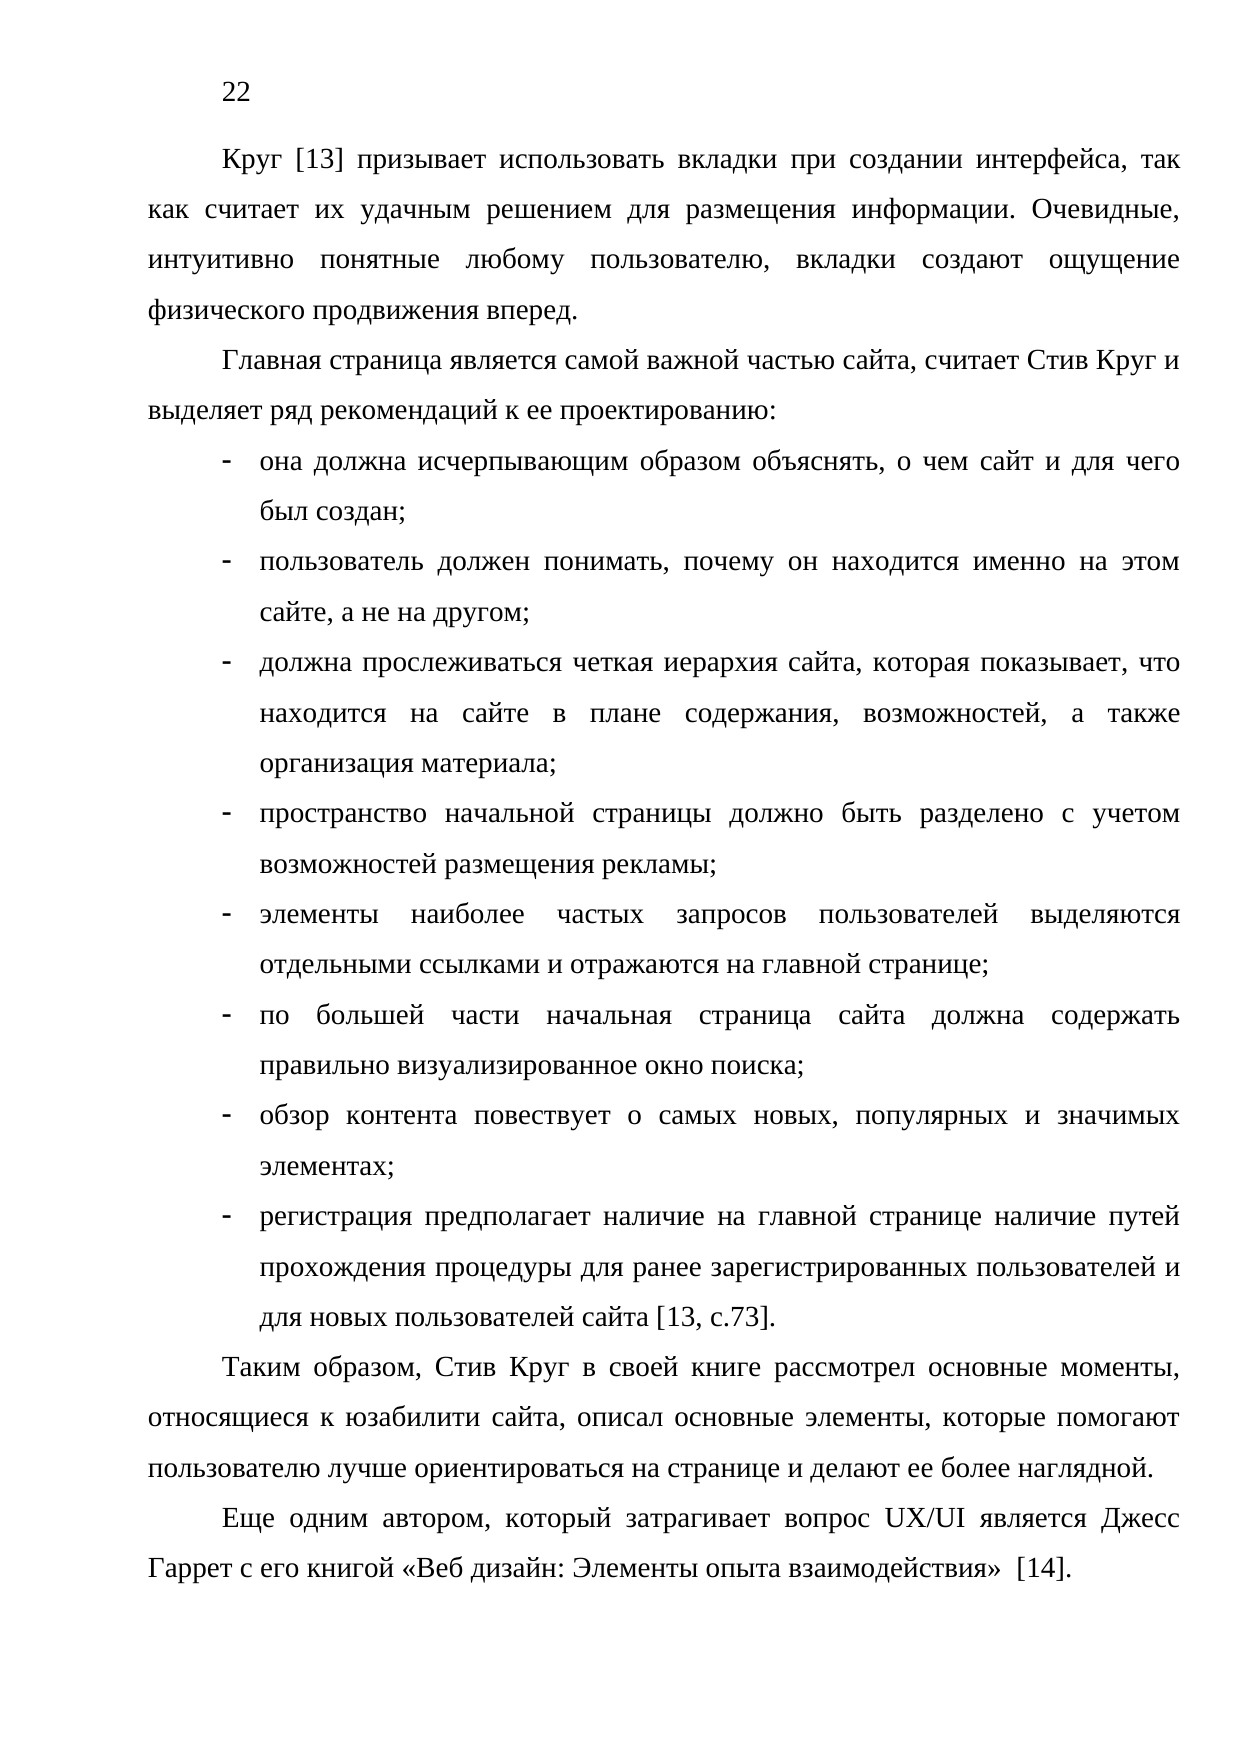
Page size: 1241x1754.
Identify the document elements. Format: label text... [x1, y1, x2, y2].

list элементы наиболее частых запросов пользователей выделяются отдельными ссылками и отражаются на главной странице; [222, 896, 1181, 980]
text Таким образом, Стив Круг в своей книге рассмотрел основные моменты, относящиеся к юзабилити сайта, описал основные элементы, которые помогают пользователю лучше ориентироваться на странице и делают ее более наглядной. [148, 1349, 1181, 1483]
list пользователь должен понимать, почему он находится именно на этом сайте, а не на другом; [222, 543, 1181, 627]
list по большей части начальная страница сайта должна содержать правильно визуализированное окно поиска; [222, 997, 1181, 1081]
text Главная страница является самой важной частью сайта, считает Стив Круг и выделяет ряд рекомендаций к ее проектированию: [148, 342, 1181, 426]
list регистрация предполагает наличие на главной странице наличие путей прохождения процедуры для ранее зарегистрированных пользователей и для новых пользователей сайта [13, c.73]. [222, 1198, 1181, 1332]
list должна прослеживаться четкая иерархия сайта, которая показывает, что находится на сайте в плане содержания, возможностей, а также организация материала; [222, 644, 1181, 778]
list пространство начальной страницы должно быть разделено с учетом возможностей размещения рекламы; [222, 795, 1181, 879]
list она должна исчерпывающим образом объяснять, о чем сайт и для чего был создан; [222, 443, 1181, 527]
text Еще одним автором, который затрагивает вопрос UX/UI является Джесс Гаррет с его книгой «Веб дизайн: Элементы опыта взаимодействия» [14]. [148, 1500, 1181, 1584]
text Круг [13] призывает использовать вкладки при создании интерфейса, так как считает их удачным решением для размещения информации. Очевидные, интуитивно понятные любому пользователю, вкладки создают ощущение физического продвижения вперед. [148, 141, 1181, 325]
list обзор контента повествует о самых новых, популярных и значимых элементах; [222, 1097, 1181, 1181]
